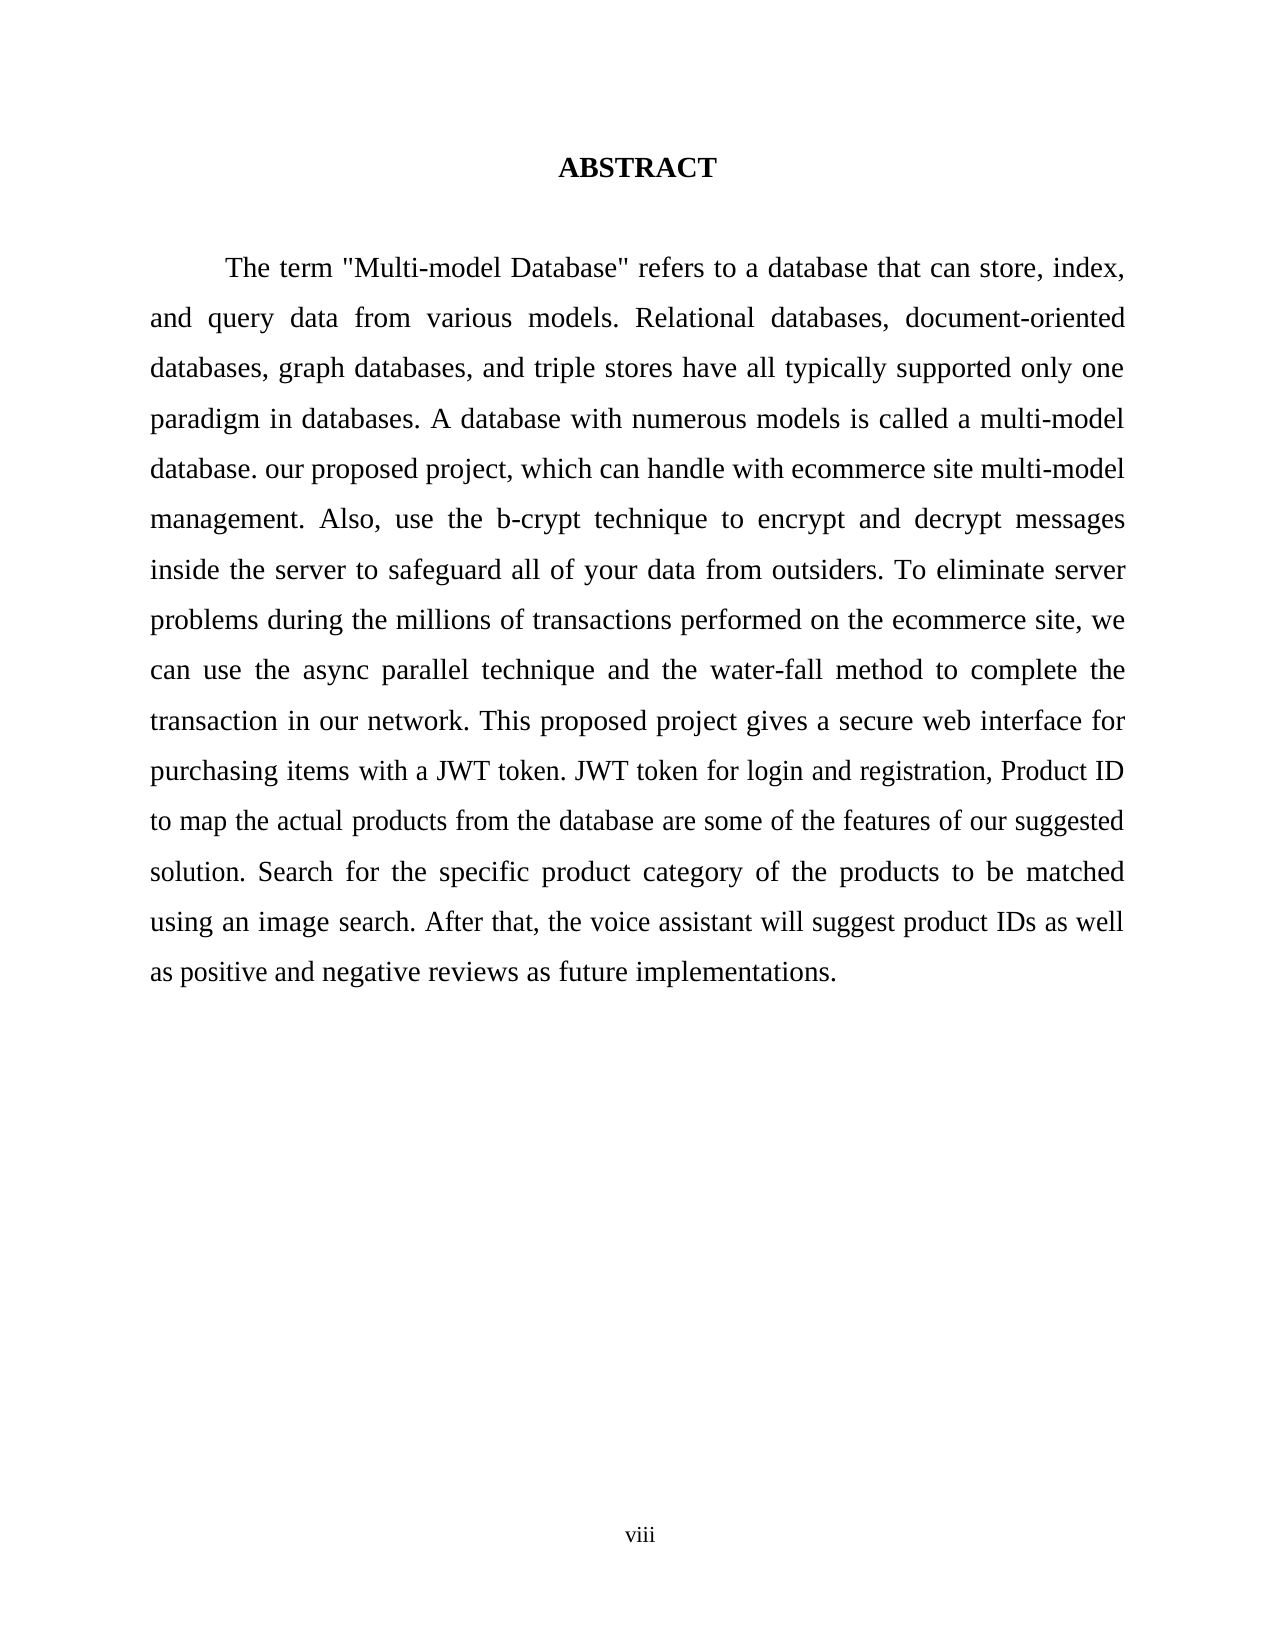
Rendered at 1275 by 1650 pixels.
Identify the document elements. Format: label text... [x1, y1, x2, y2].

text The term "Multi-model Database" refers to a database that can store, index, and query data from various models. Relational databases, document-oriented databases, graph databases, and triple stores have all typically supported only one paradigm in databases. A database with numerous models is called a multi-model database. our proposed project, which can handle with ecommerce site multi-model management. Also, use the b-crypt technique to encrypt and decrypt messages inside the server to safeguard all of your data from outsiders. To eliminate server problems during the millions of transactions performed on the ecommerce site, we can use the async parallel technique and the water-fall method to complete the transaction in our network. This proposed project gives a secure web interface for purchasing items with a JWT token. JWT token for login and registration, Product ID to map the actual products from the database are some of the features of our suggested solution. Search for the specific product category of the products to be matched using an image search. After that, the voice assistant will suggest product IDs as well as positive and negative reviews as future implementations. [150, 250, 1126, 988]
subtitle ABSTRACT [162, 150, 1113, 183]
